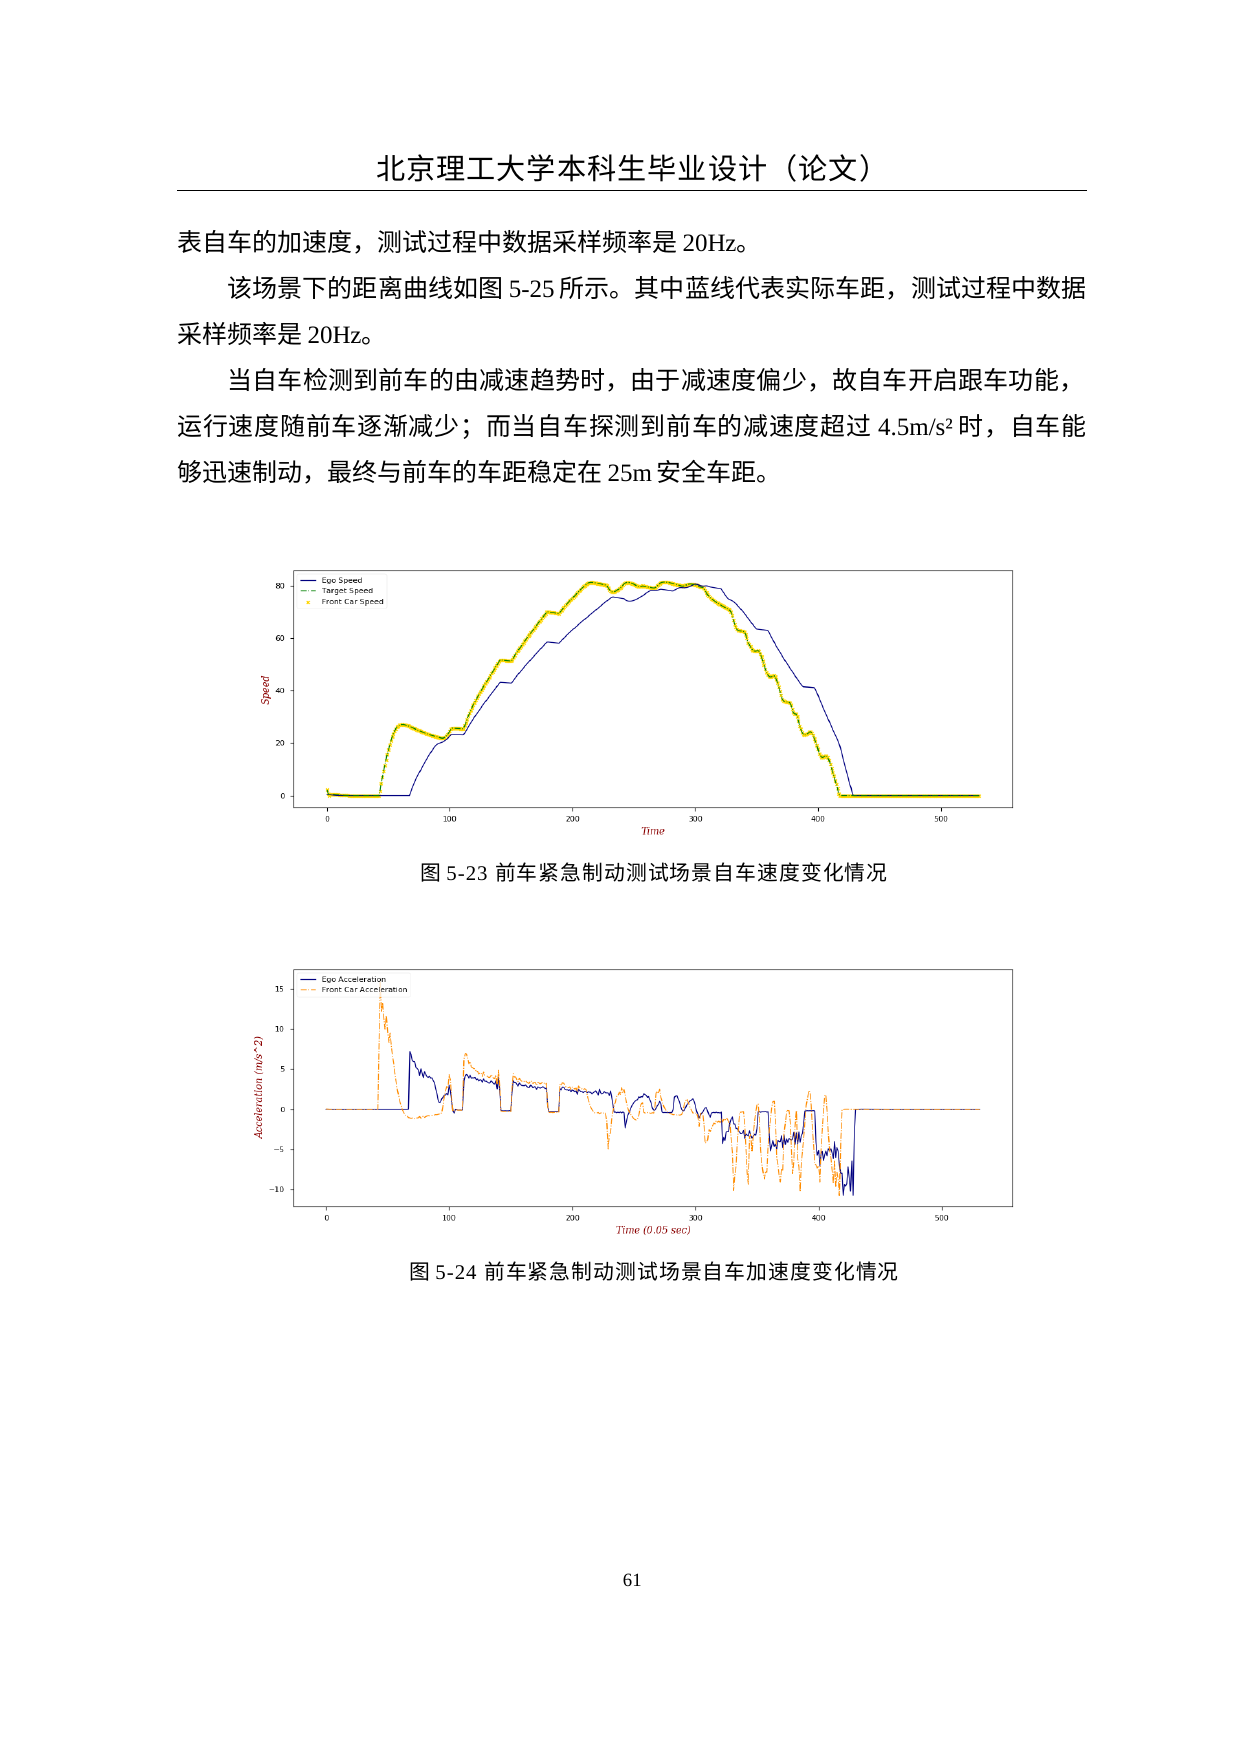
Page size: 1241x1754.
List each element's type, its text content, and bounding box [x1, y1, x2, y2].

picture [177, 932, 1105, 1240]
picture [177, 534, 1105, 841]
text 该场景下的距离曲线如图5-25所示。其中蓝线代表实际车距，测试过程中数据采样频率是20Hz。 [177, 259, 1087, 351]
text 图5-24 前车紧急制动测试场景自车加速度变化情况 [177, 1240, 1087, 1286]
text 当自车检测到前车的由减速趋势时，由于减速度偏少，故自车开启跟车功能，运行速度随前车逐渐减少；而当自车探测到前车的减速度超过4.5m/s²时，自车能够迅速制动，最终与前车的车距稳定在25m安全车距。 [177, 351, 1087, 488]
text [177, 213, 1087, 259]
text 图5-23 前车紧急制动测试场景自车速度变化情况 [177, 841, 1087, 887]
